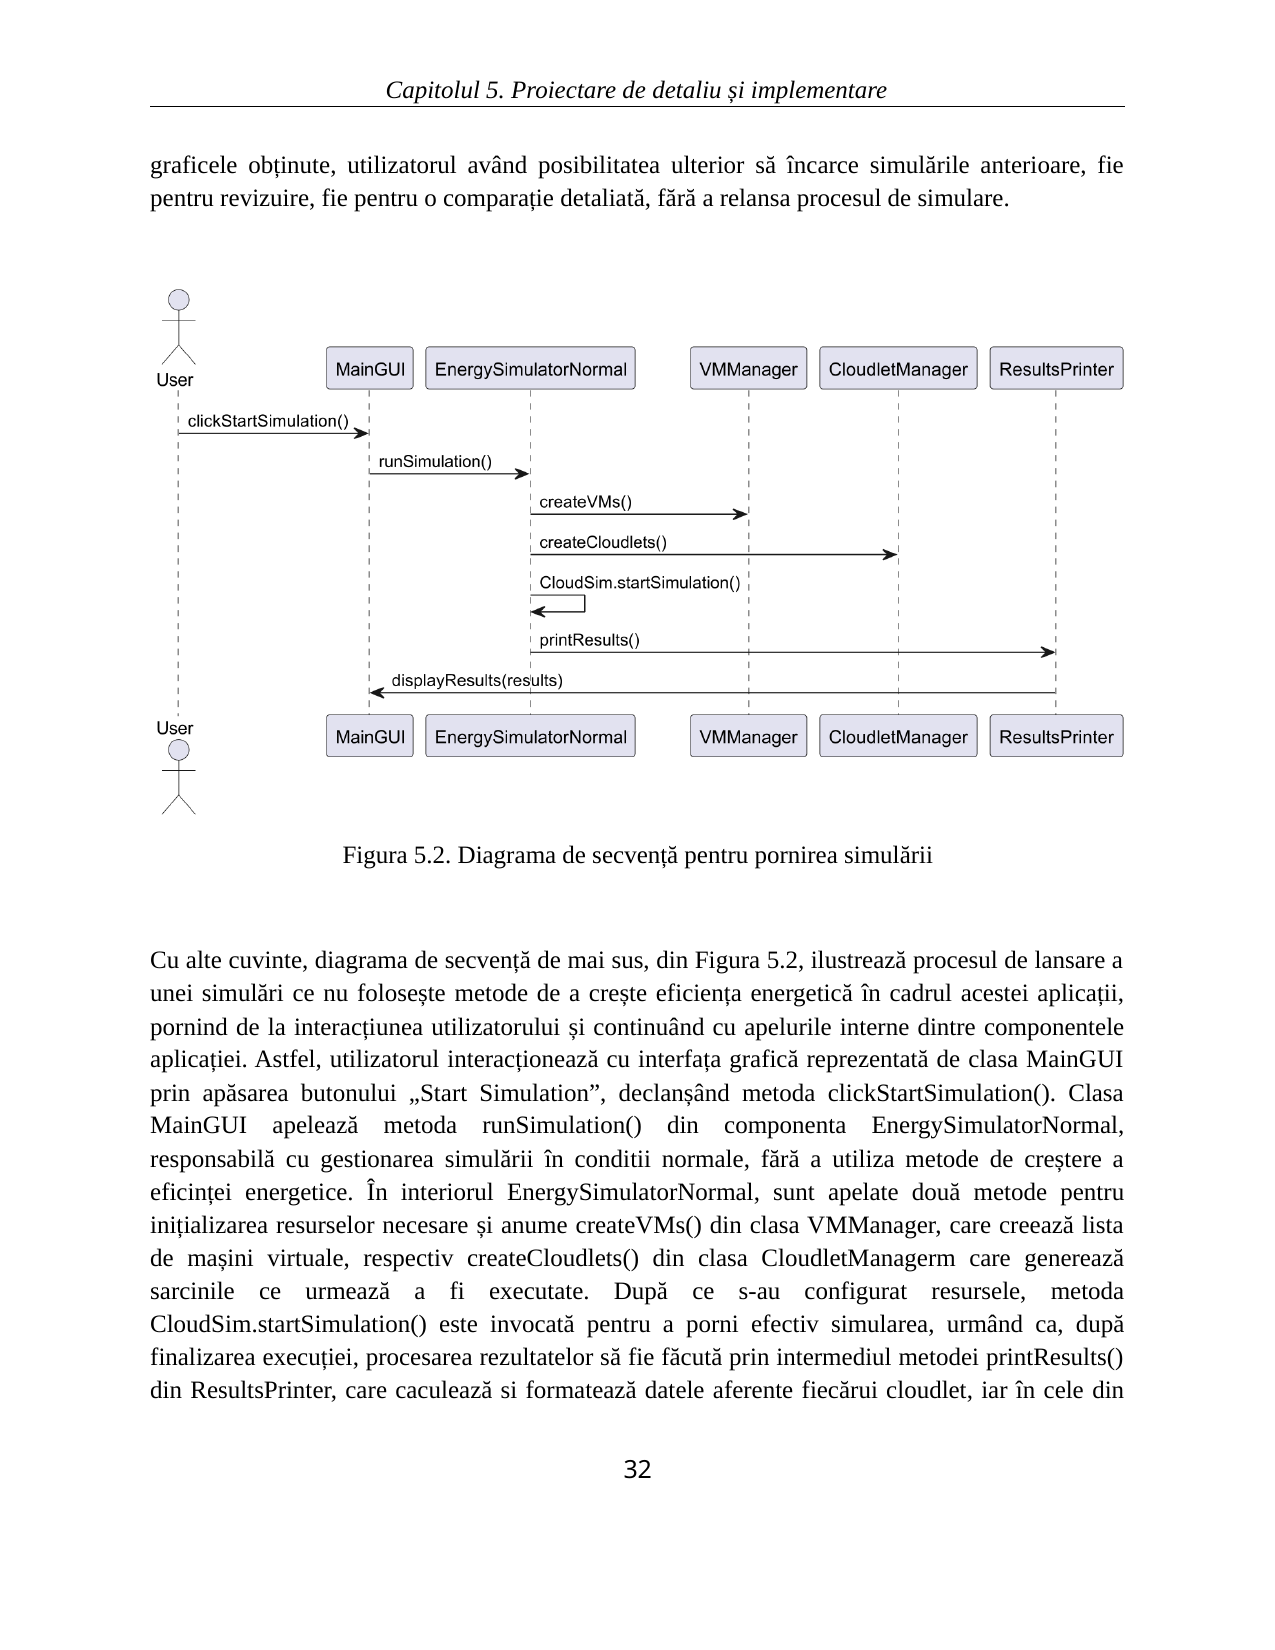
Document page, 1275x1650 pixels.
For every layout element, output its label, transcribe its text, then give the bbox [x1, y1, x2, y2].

picture [150, 282, 1125, 819]
text Figura 5.2. Diagrama de secvență pentru pornirea simulării [150, 840, 1125, 869]
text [150, 946, 1125, 1403]
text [150, 150, 1125, 212]
